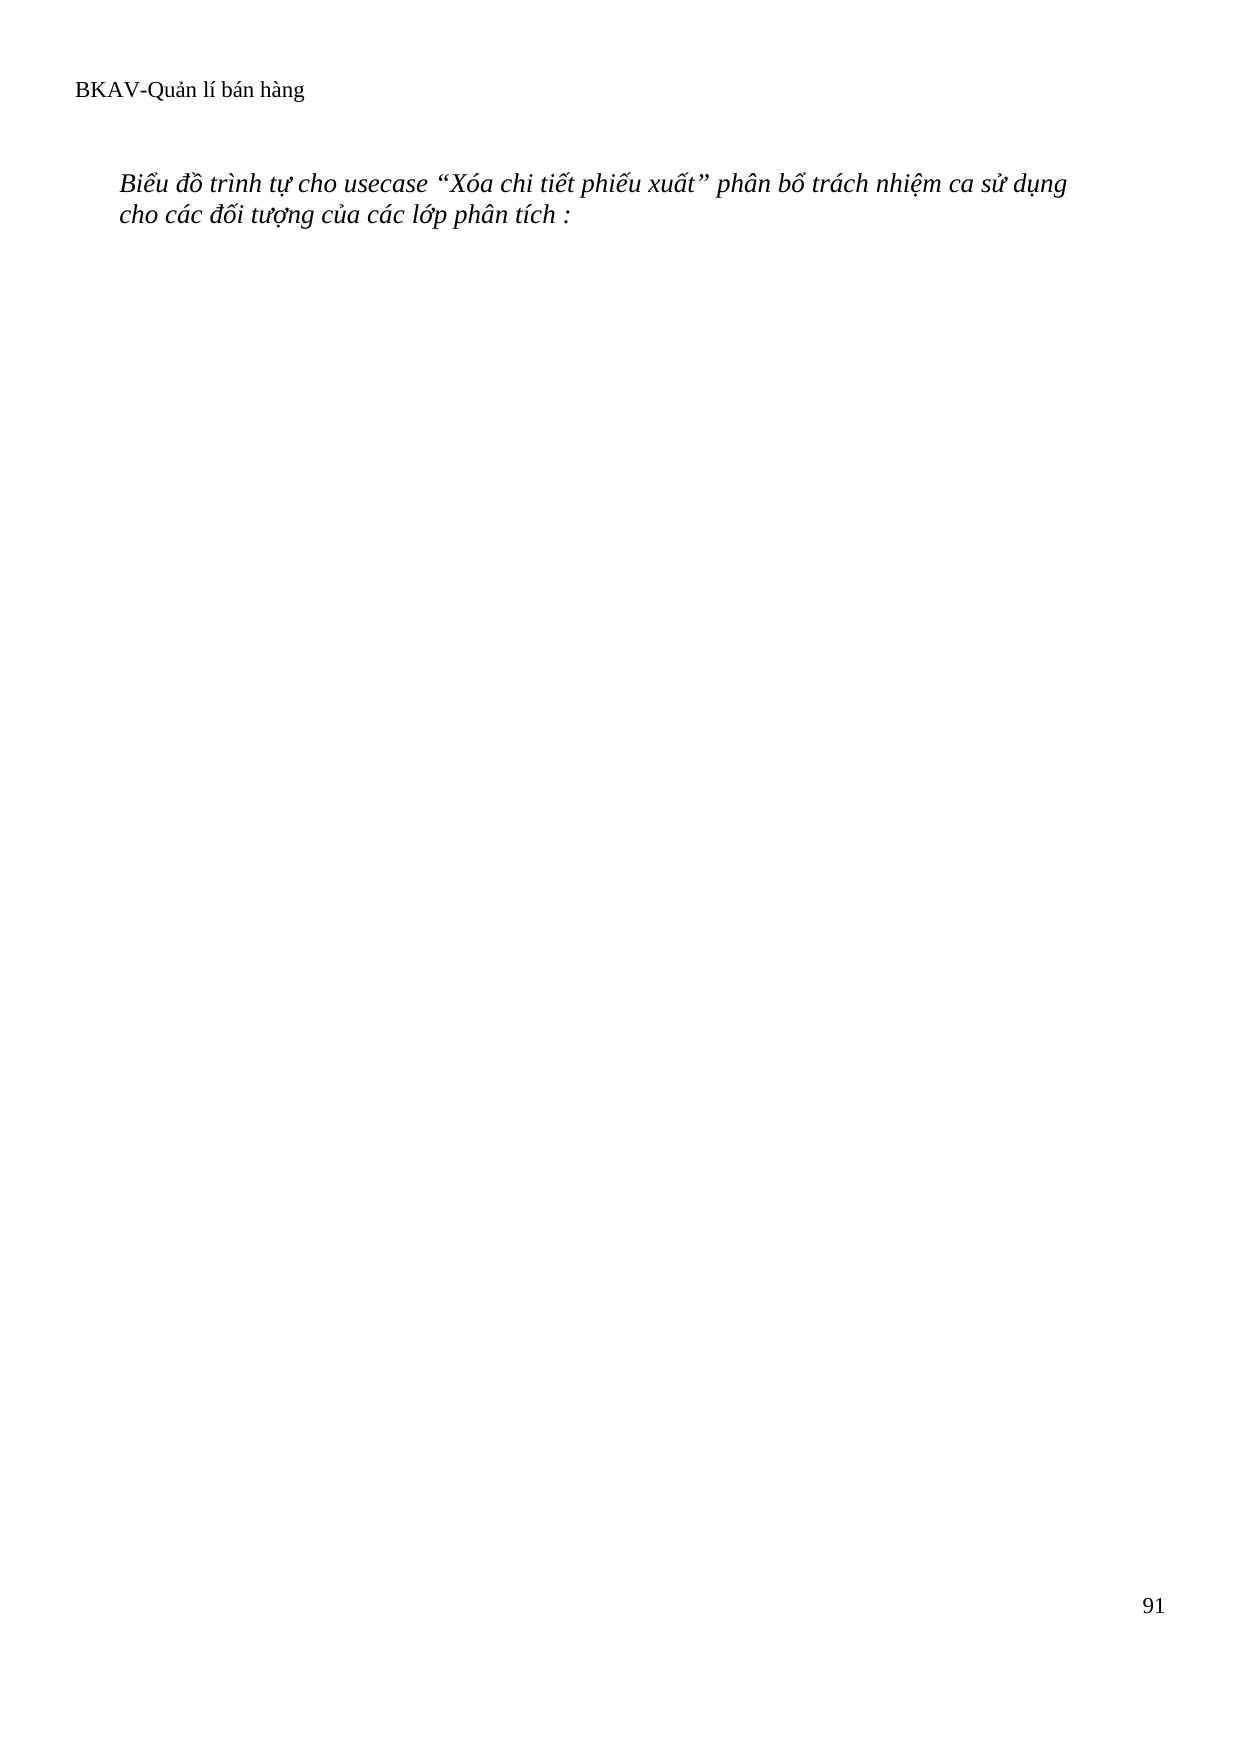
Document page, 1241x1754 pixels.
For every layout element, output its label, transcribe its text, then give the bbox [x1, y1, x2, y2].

text Biểu đồ trình tự cho usecase “Xóa chi tiết phiếu xuất” phân bổ trách nhiệm ca sử dụng cho các đối tượng của các lớp phân tích : [119, 167, 1071, 229]
